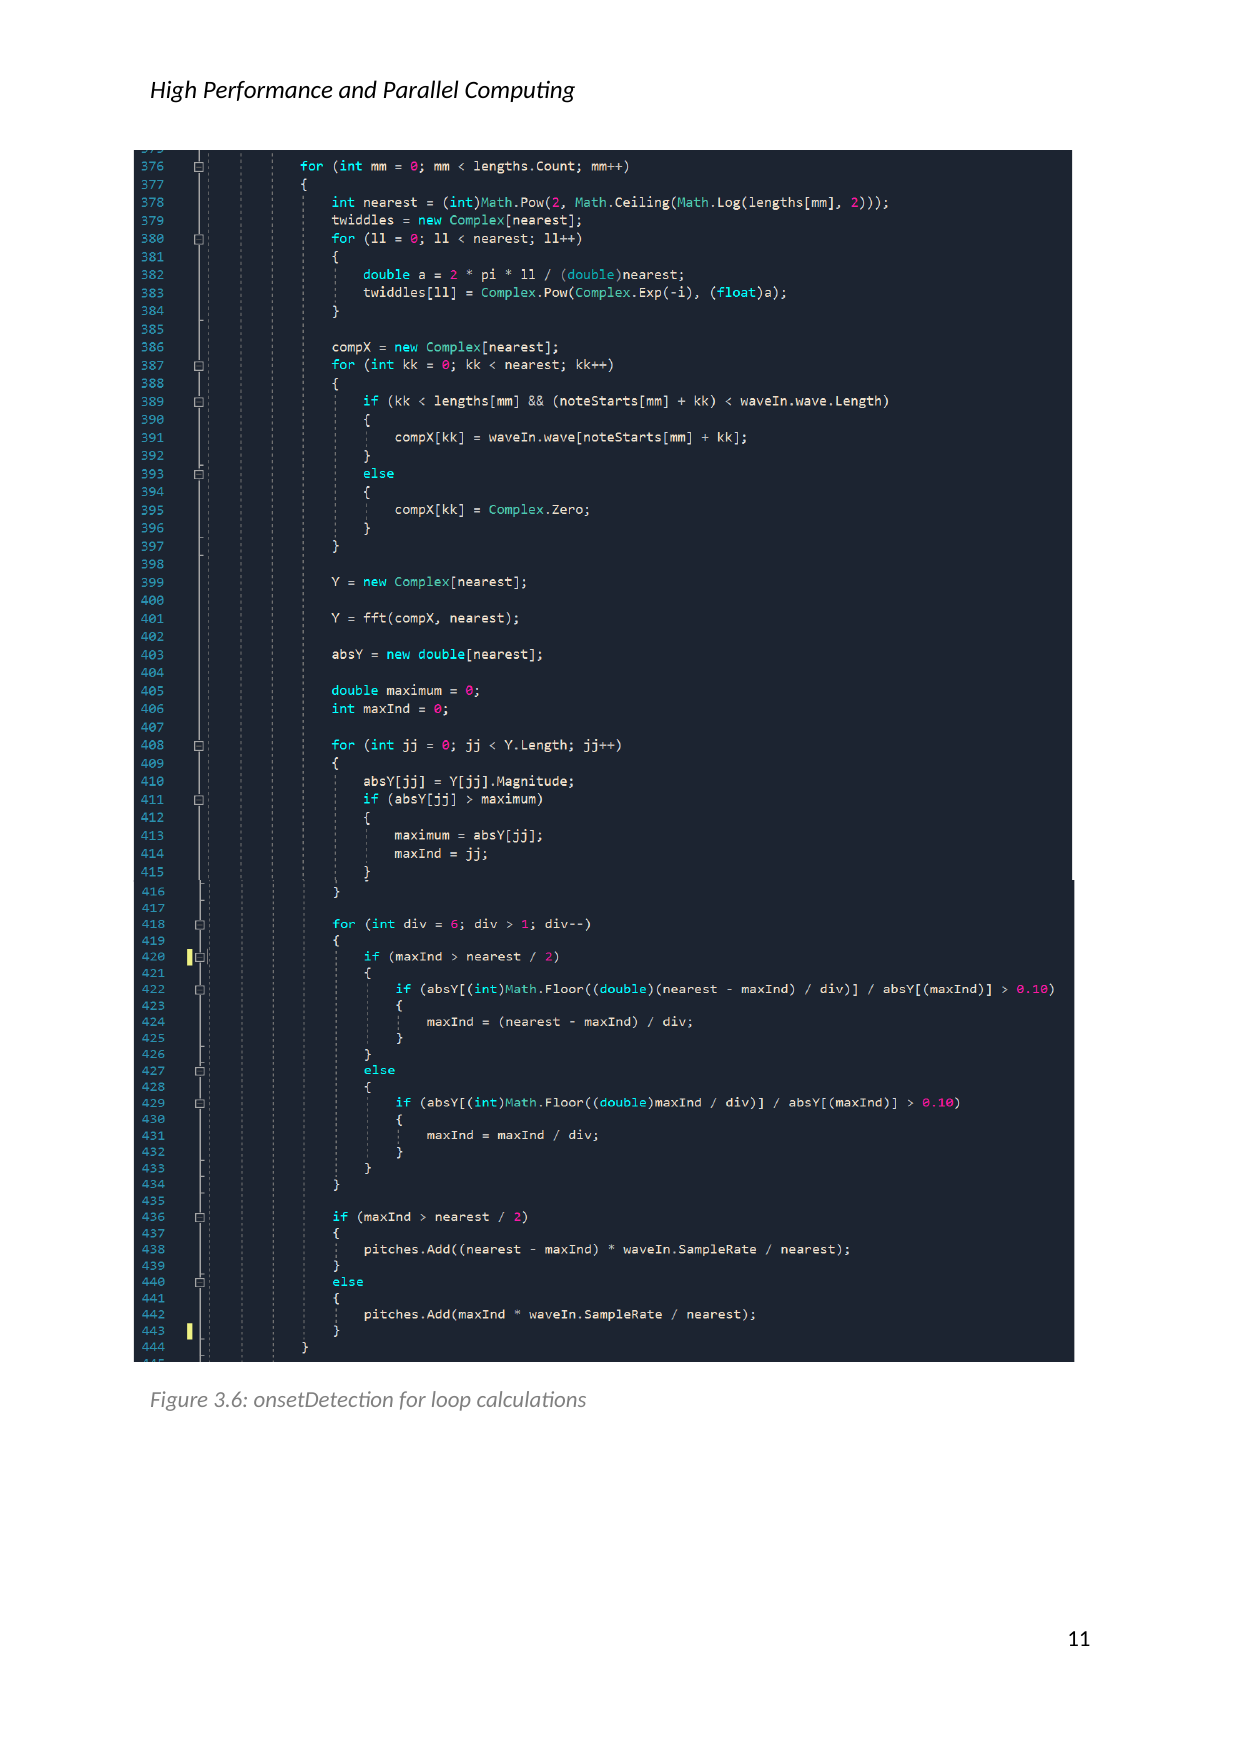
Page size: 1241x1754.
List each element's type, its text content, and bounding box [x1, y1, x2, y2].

picture [133, 150, 1075, 1362]
